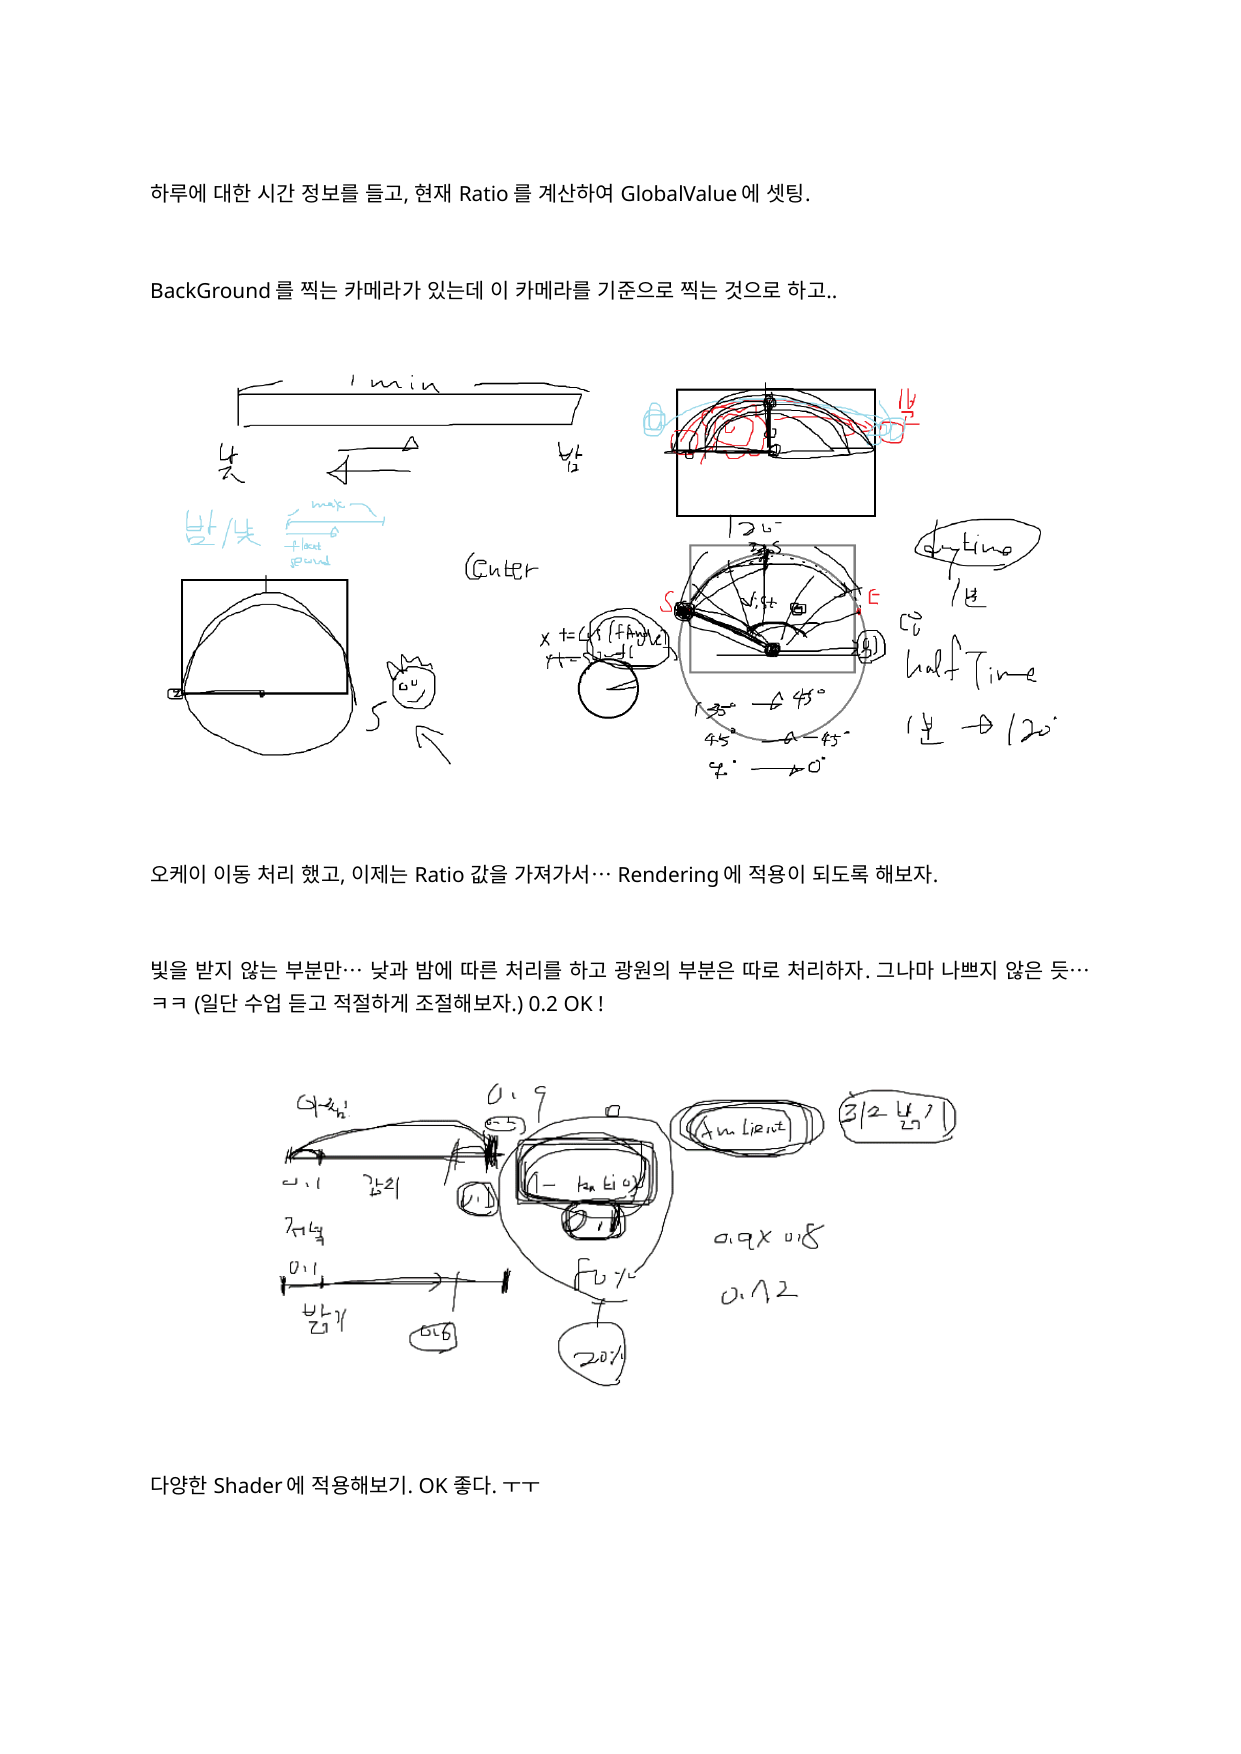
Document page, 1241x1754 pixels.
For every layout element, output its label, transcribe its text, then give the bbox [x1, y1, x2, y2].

text BackGround를 찍는 카메라가 있는데 이 카메라를 기준으로 찍는 것으로 하고.. [150, 274, 1090, 304]
text 다양한 Shader에 적용해보기. OK 좋다. ㅜㅜ [150, 1469, 1090, 1499]
text 오케이 이동 처리 했고, 이제는 Ratio 값을 가져가서… Rendering에 적용이 되도록 해보자. [150, 858, 1090, 888]
picture [267, 1083, 973, 1404]
picture [150, 370, 1090, 792]
text 하루에 대한 시간 정보를 들고, 현재 Ratio를 계산하여 GlobalValue에 셋팅. [150, 177, 1090, 207]
text 빛을 받지 않는 부분만… 낮과 밤에 따른 처리를 하고 광원의 부분은 따로 처리하자. 그나마 나쁘지 않은 듯… ㅋㅋ (일단 수업 듣고 적절하게 조절해보자.) 0.2 OK ! [150, 954, 1090, 1018]
